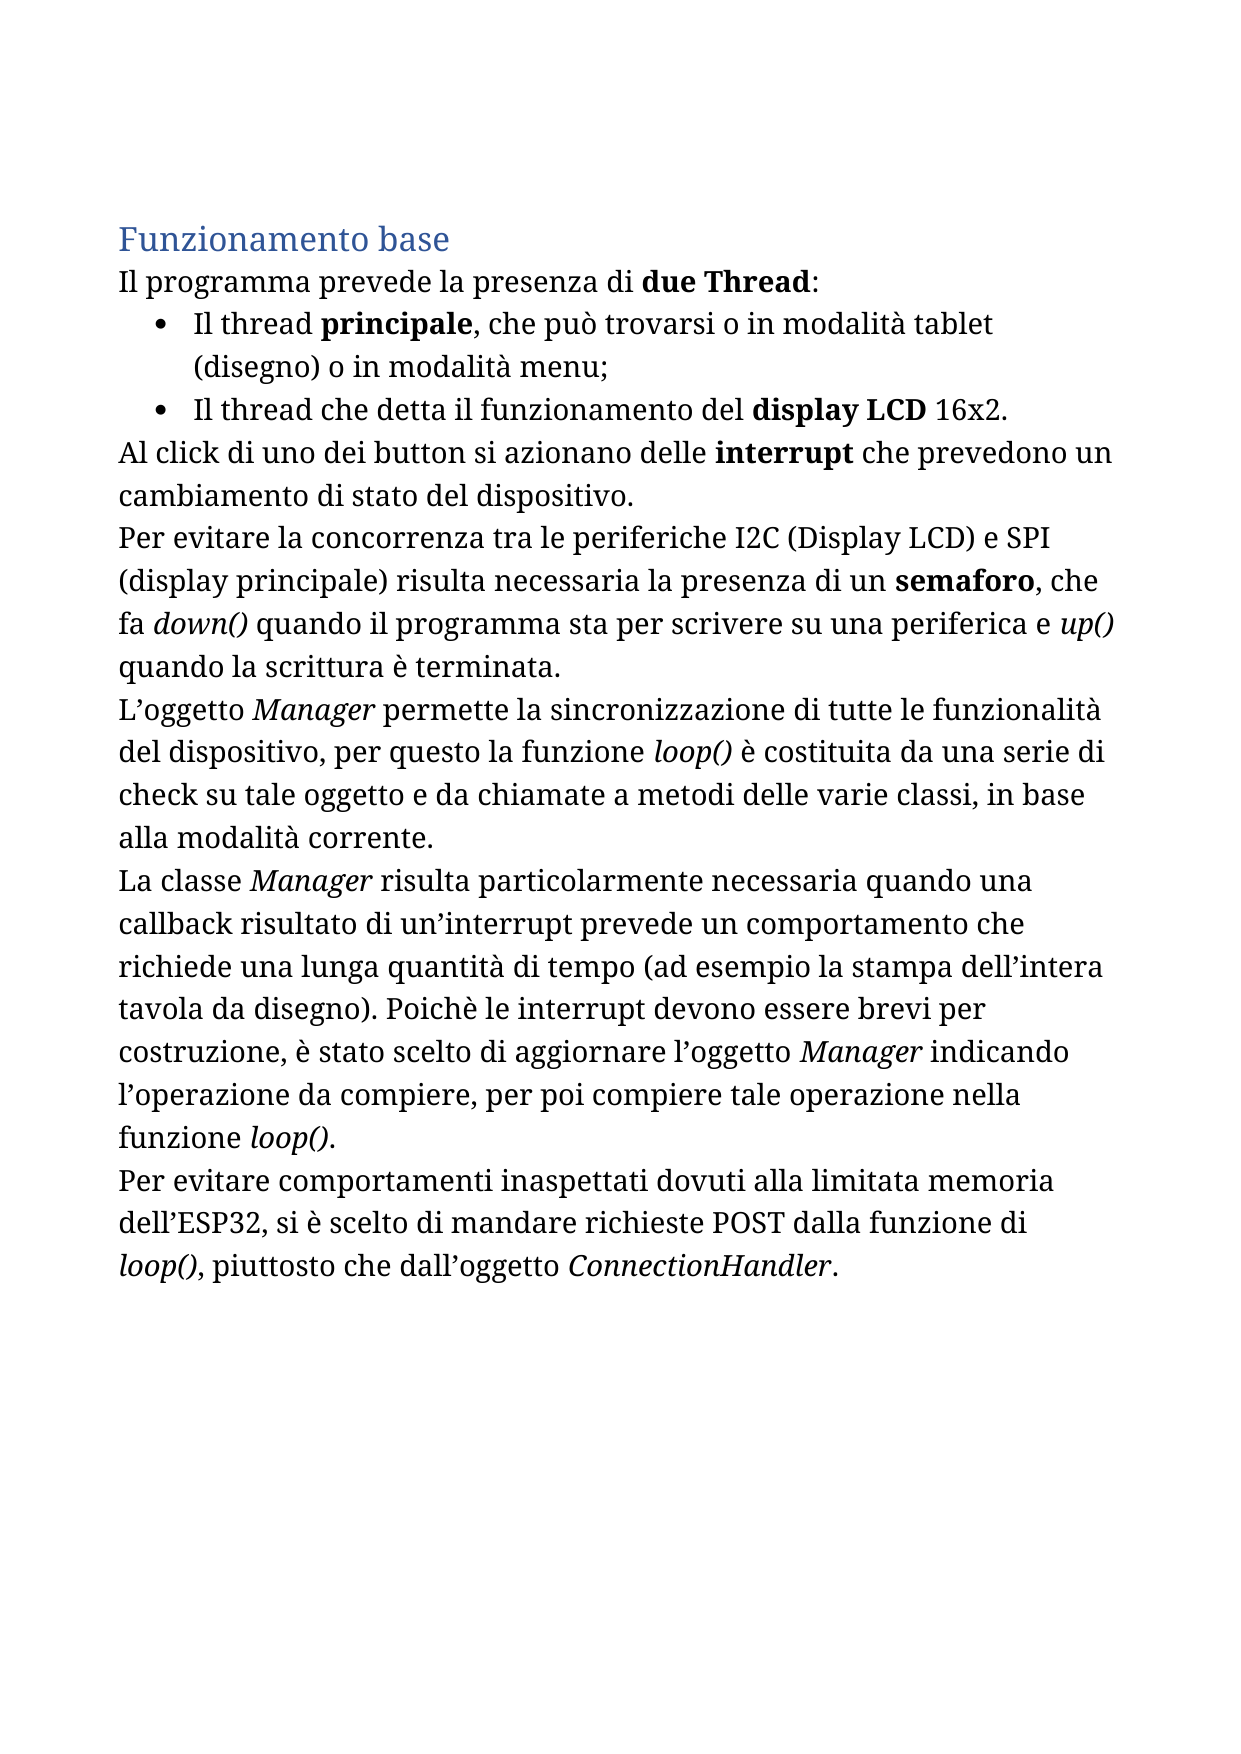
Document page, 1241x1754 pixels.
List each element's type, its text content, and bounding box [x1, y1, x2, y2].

text Al click di uno dei button si azionano delle interrupt che prevedono un cambiamento di stato del dispositivo. [118, 432, 1122, 514]
text Per evitare comportamenti inaspettati dovuti alla limitata memoria dell’ESP32, si è scelto di mandare richieste POST dalla funzione di loop(), piuttosto che dall’oggetto ConnectionHandler. [118, 1160, 1122, 1285]
list Il thread che detta il funzionamento del display LCD 16x2. [156, 389, 1122, 429]
text La classe Manager risulta particolarmente necessaria quando una callback risultato di un’interrupt prevede un comportamento che richiede una lunga quantità di tempo (ad esempio la stampa dell’intera tavola da disegno). Poichè le interrupt devono essere brevi per costruzione, è stato scelto di aggiornare l’oggetto Manager indicando l’operazione da compiere, per poi compiere tale operazione nella funzione loop(). [118, 860, 1122, 1157]
text L’oggetto Manager permette la sincronizzazione di tutte le funzionalità del dispositivo, per questo la funzione loop() è costituita da una serie di check su tale oggetto e da chiamate a metodi delle varie classi, in base alla modalità corrente. [118, 689, 1122, 857]
text Il programma prevede la presenza di due Thread: [118, 261, 1122, 301]
list Il thread principale, che può trovarsi o in modalità tablet (disegno) o in modalità menu; [156, 304, 1122, 386]
text Per evitare la concorrenza tra le periferiche I2C (Display LCD) e SPI (display principale) risulta necessaria la presenza di un semaforo, che fa down() quando il programma sta per scrivere su una periferica e up() quando la scrittura è terminata. [118, 518, 1122, 686]
subtitle Funzionamento base [118, 215, 1122, 261]
